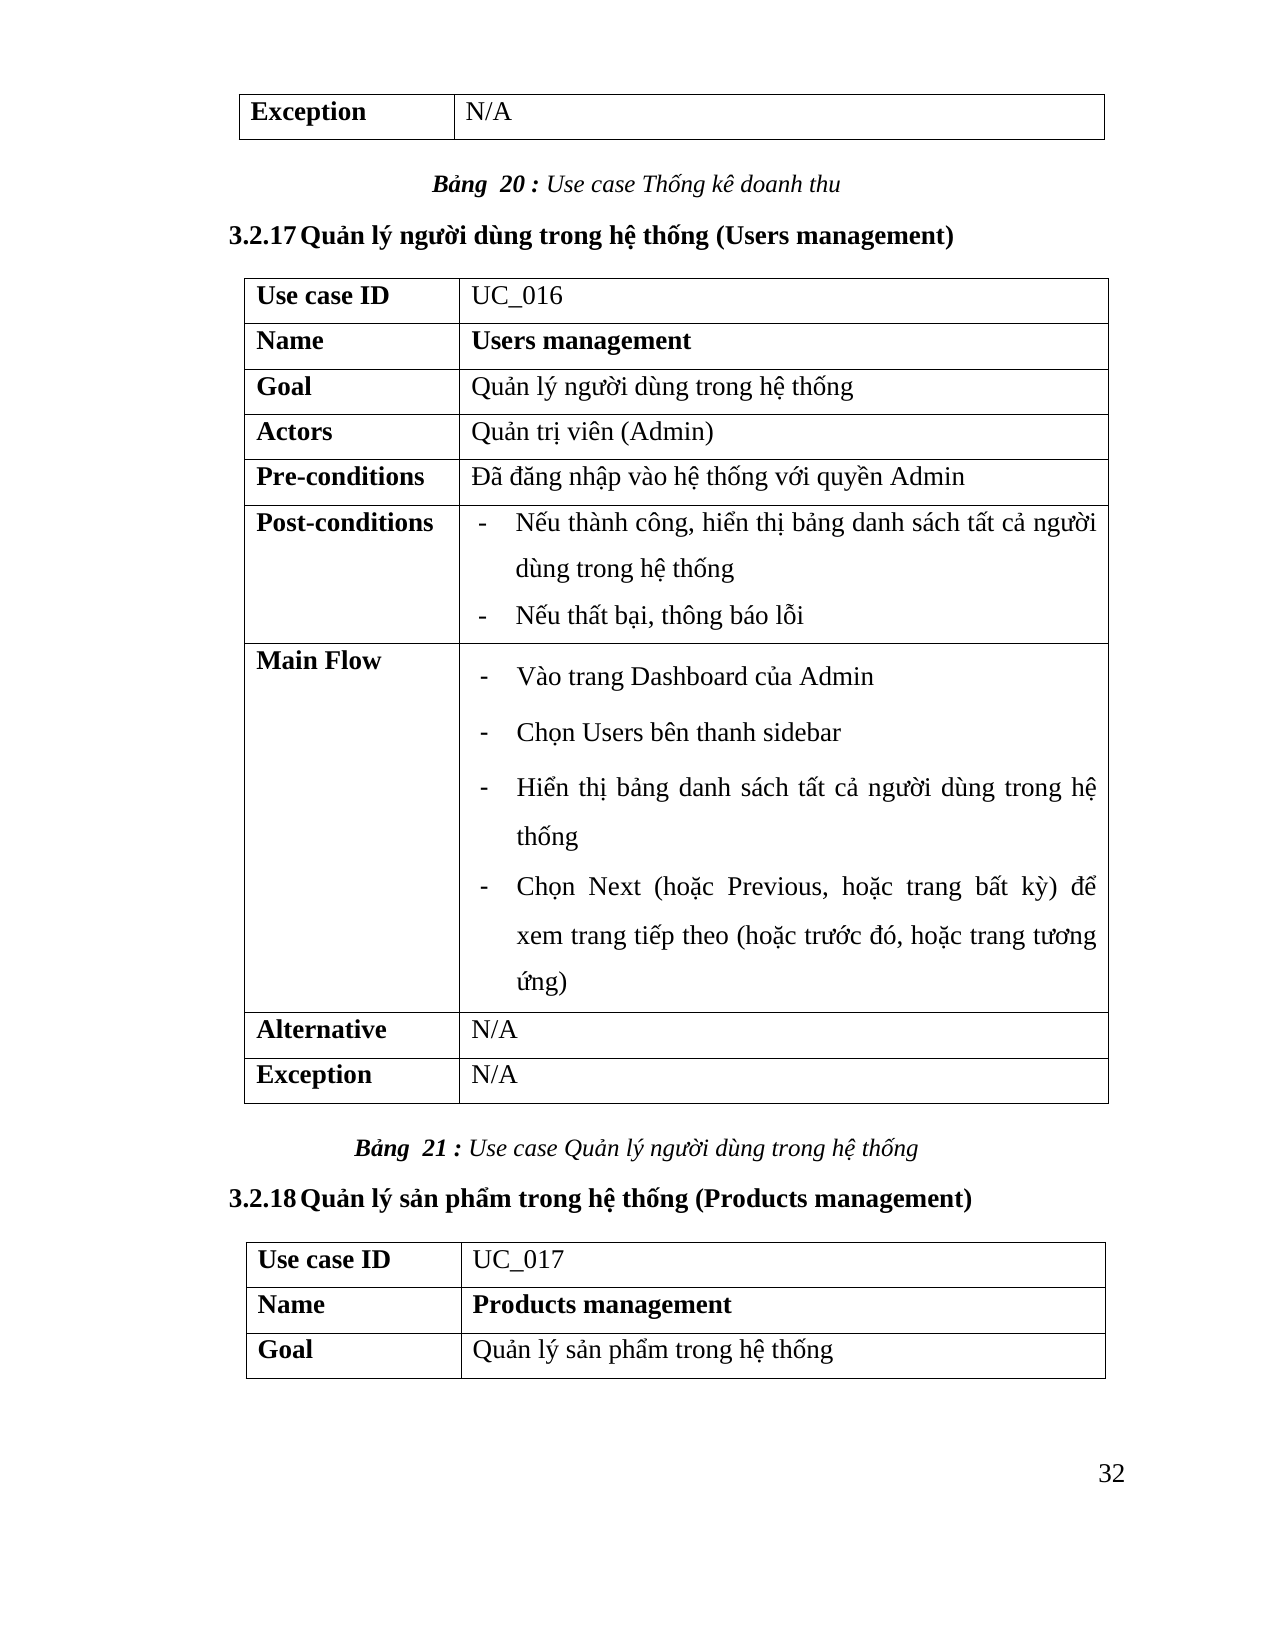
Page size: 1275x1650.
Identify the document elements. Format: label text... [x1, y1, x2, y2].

table_cell Quản lý người dùng trong hệ thống [460, 370, 1108, 414]
table_header UC_017 [462, 1243, 1105, 1287]
table_cell Products management [462, 1288, 1105, 1332]
table_cell Pre-conditions [245, 460, 459, 504]
table_cell Post-conditions [245, 506, 459, 643]
table_cell Name [247, 1288, 461, 1332]
table_cell Actors [245, 415, 459, 459]
table_cell N/A [460, 1059, 1108, 1103]
table_cell Quản trị viên (Admin) [460, 415, 1108, 459]
table_cell Goal [245, 370, 459, 414]
text Bảng 20 : Use case Thống kê doanh thu [150, 169, 1125, 198]
table_cell Exception [245, 1059, 459, 1103]
table_header Use case ID [247, 1243, 461, 1287]
table_cell Name [245, 324, 459, 369]
table_cell Alternative [245, 1013, 459, 1057]
table_cell Main Flow [245, 644, 459, 1012]
table_cell Quản lý sản phẩm trong hệ thống [462, 1334, 1105, 1378]
text Bảng 21 : Use case Quản lý người dùng trong hệ thống [150, 1133, 1125, 1162]
table_cell N/A [455, 95, 1104, 139]
table_cell Exception [240, 95, 454, 139]
table_cell Goal [247, 1334, 461, 1378]
table_header Use case ID [245, 279, 459, 323]
list Quản lý người dùng trong hệ thống (Users management) [262, 219, 1125, 250]
table_cell Nếu thành công, hiển thị bảng danh sách tất cả người dùng trong hệ thống Nếu thất bại, thông báo lỗi [460, 506, 1108, 643]
table_cell Vào trang Dashboard của Admin Chọn Users bên thanh sidebar Hiển thị bảng danh sách tất cả người dùng trong hệ thống Chọn Next (hoặc Previous, hoặc trang bất kỳ) để xem trang tiếp theo (hoặc trước đó, hoặc trang tương ứng) [460, 644, 1108, 1012]
table_cell Đã đăng nhập vào hệ thống với quyền Admin [460, 460, 1108, 504]
table_cell Users management [460, 324, 1108, 369]
table_header UC_016 [460, 279, 1108, 323]
list Quản lý sản phẩm trong hệ thống (Products management) [262, 1183, 1125, 1214]
table_cell N/A [460, 1013, 1108, 1057]
